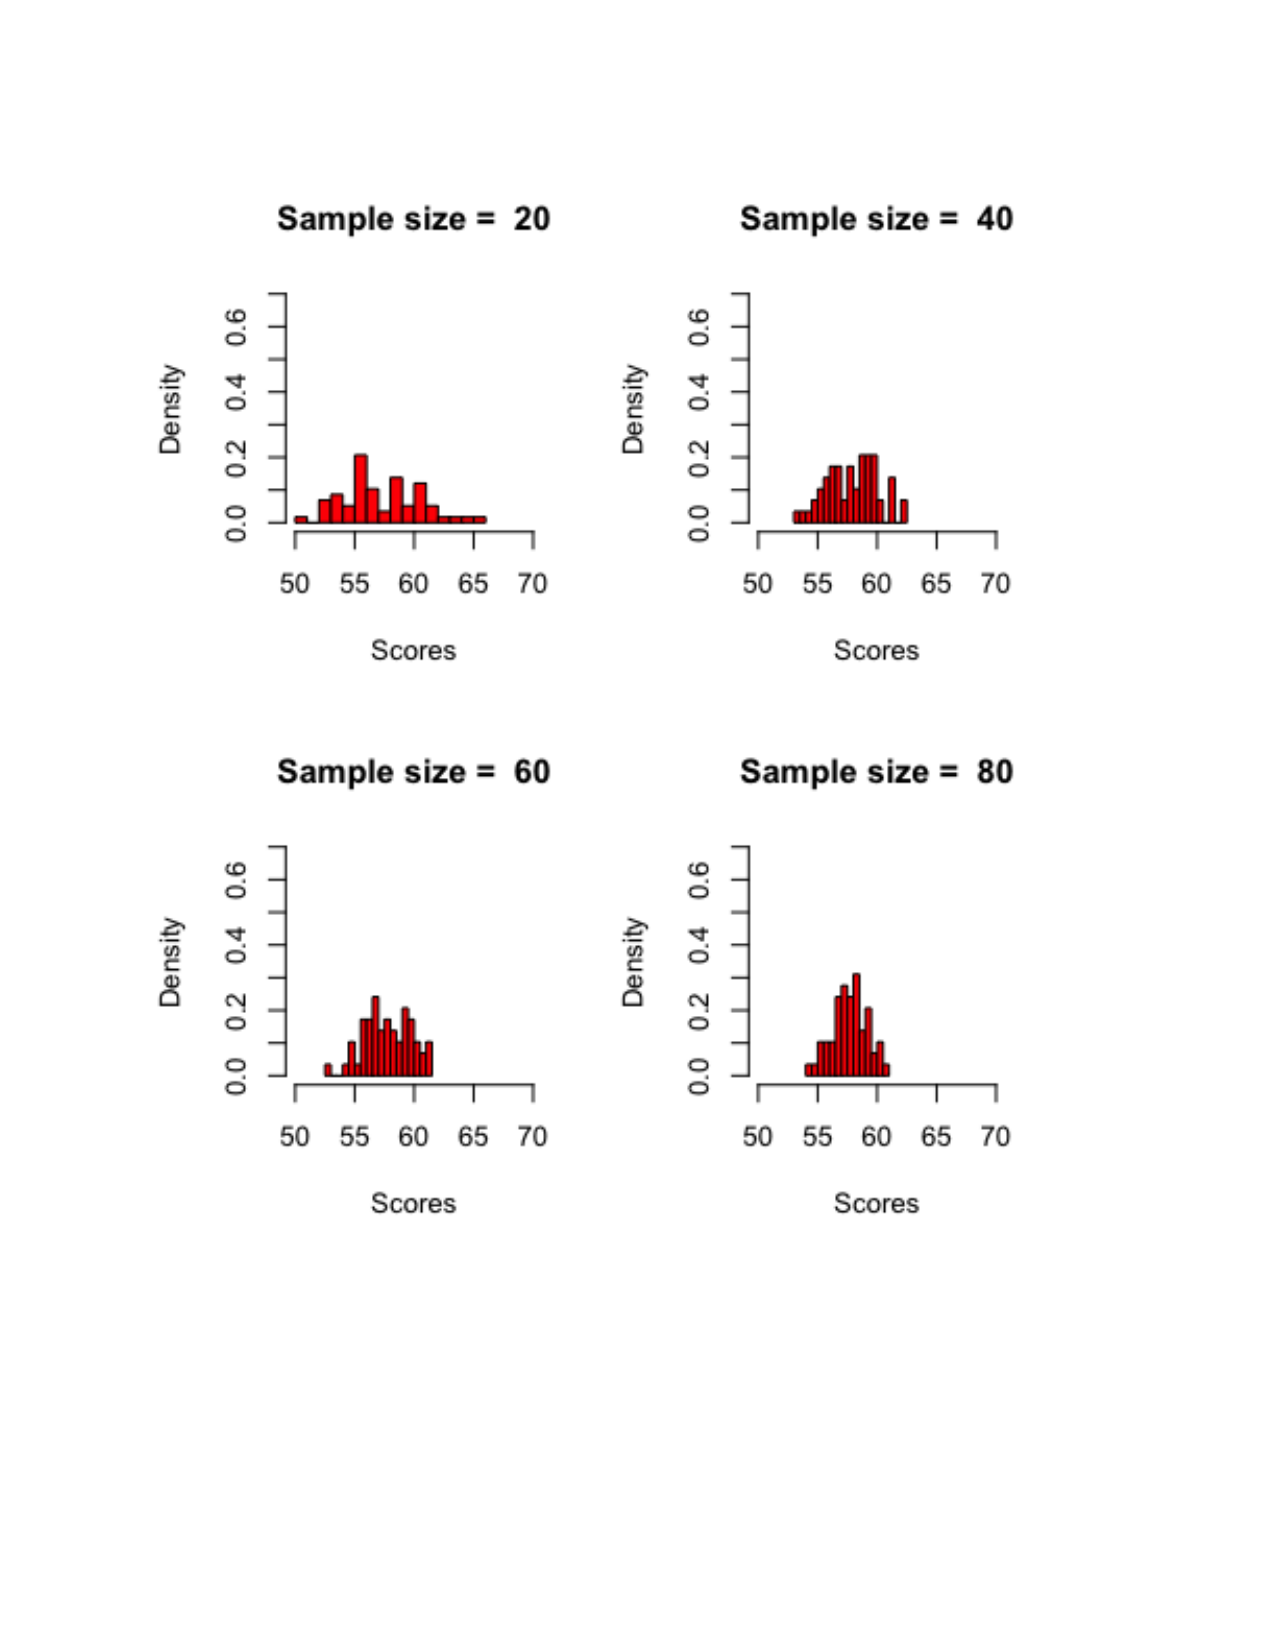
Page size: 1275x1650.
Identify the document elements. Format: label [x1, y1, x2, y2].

picture [150, 150, 1075, 1255]
